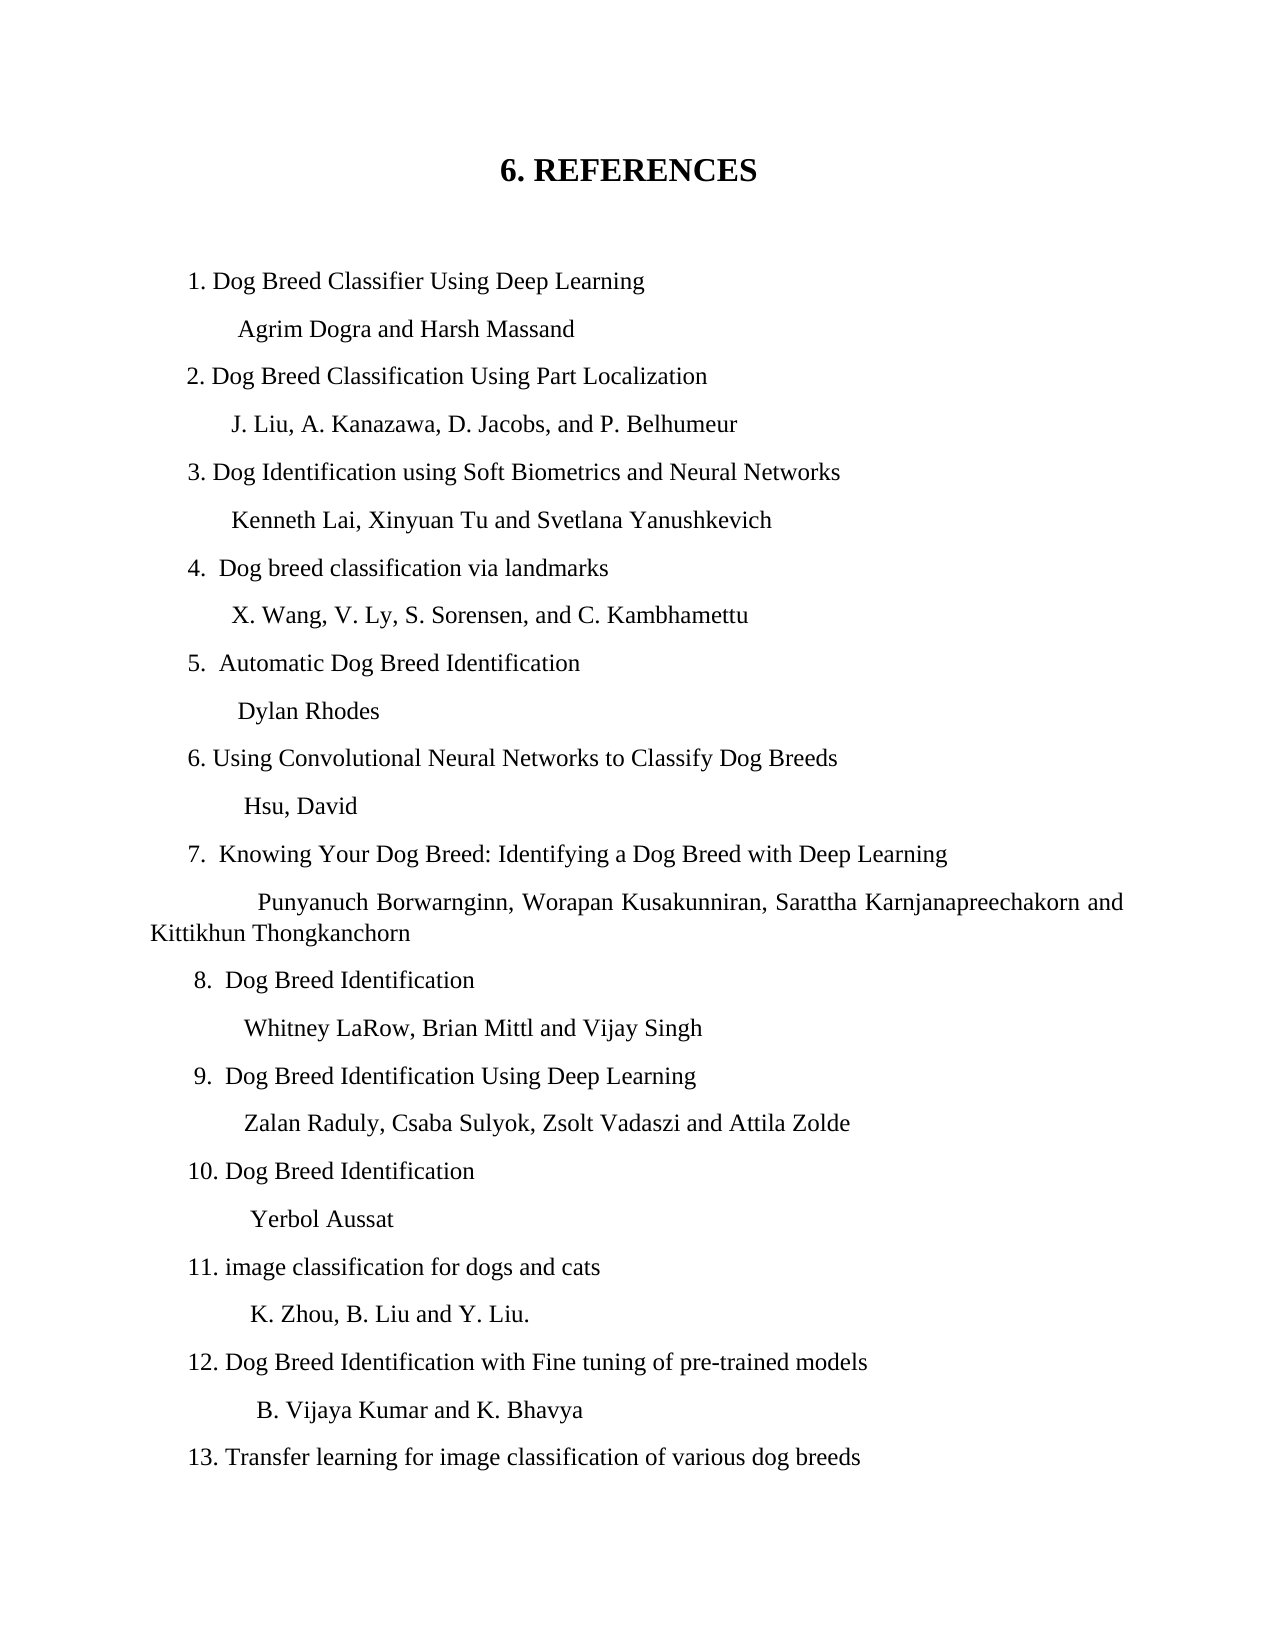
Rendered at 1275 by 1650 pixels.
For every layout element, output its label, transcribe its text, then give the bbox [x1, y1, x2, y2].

text 8. Dog Breed Identification [150, 965, 1125, 994]
text 6. REFERENCES [150, 150, 1125, 188]
text 5. Automatic Dog Breed Identification [150, 648, 1125, 677]
text 1. Dog Breed Classifier Using Deep Learning [150, 266, 1125, 295]
text X. Wang, V. Ly, S. Sorensen, and C. Kambhamettu [150, 600, 1125, 629]
text 10. Dog Breed Identification [150, 1156, 1125, 1185]
text 13. Transfer learning for image classification of various dog breeds [150, 1442, 1125, 1471]
text Kenneth Lai, Xinyuan Tu and Svetlana Yanushkevich [150, 505, 1125, 534]
text 2. Dog Breed Classification Using Part Localization [150, 361, 1125, 390]
text Hsu, David [150, 791, 1125, 820]
text Whitney LaRow, Brian Mittl and Vijay Singh [150, 1013, 1125, 1042]
text 7. Knowing Your Dog Breed: Identifying a Dog Breed with Deep Learning [150, 839, 1125, 868]
text 9. Dog Breed Identification Using Deep Learning [150, 1061, 1125, 1089]
text K. Zhou, B. Liu and Y. Liu. [150, 1299, 1125, 1328]
text J. Liu, A. Kanazawa, D. Jacobs, and P. Belhumeur [150, 409, 1125, 438]
text 6. Using Convolutional Neural Networks to Classify Dog Breeds [150, 743, 1125, 772]
text 3. Dog Identification using Soft Biometrics and Neural Networks [150, 457, 1125, 486]
text Agrim Dogra and Harsh Massand [150, 314, 1125, 342]
text Yerbol Aussat [150, 1204, 1125, 1233]
text 12. Dog Breed Identification with Fine tuning of pre-trained models [150, 1347, 1125, 1376]
text 4. Dog breed classification via landmarks [150, 553, 1125, 581]
text B. Vijaya Kumar and K. Bhavya [150, 1395, 1125, 1423]
text Punyanuch Borwarnginn, Worapan Kusakunniran, Sarattha Karnjanapreechakorn and Kittikhun Thongkanchorn [150, 887, 1125, 946]
text Zalan Raduly, Csaba Sulyok, Zsolt Vadaszi and Attila Zolde [150, 1108, 1125, 1137]
text 11. image classification for dogs and cats [150, 1252, 1125, 1280]
text Dylan Rhodes [150, 696, 1125, 724]
